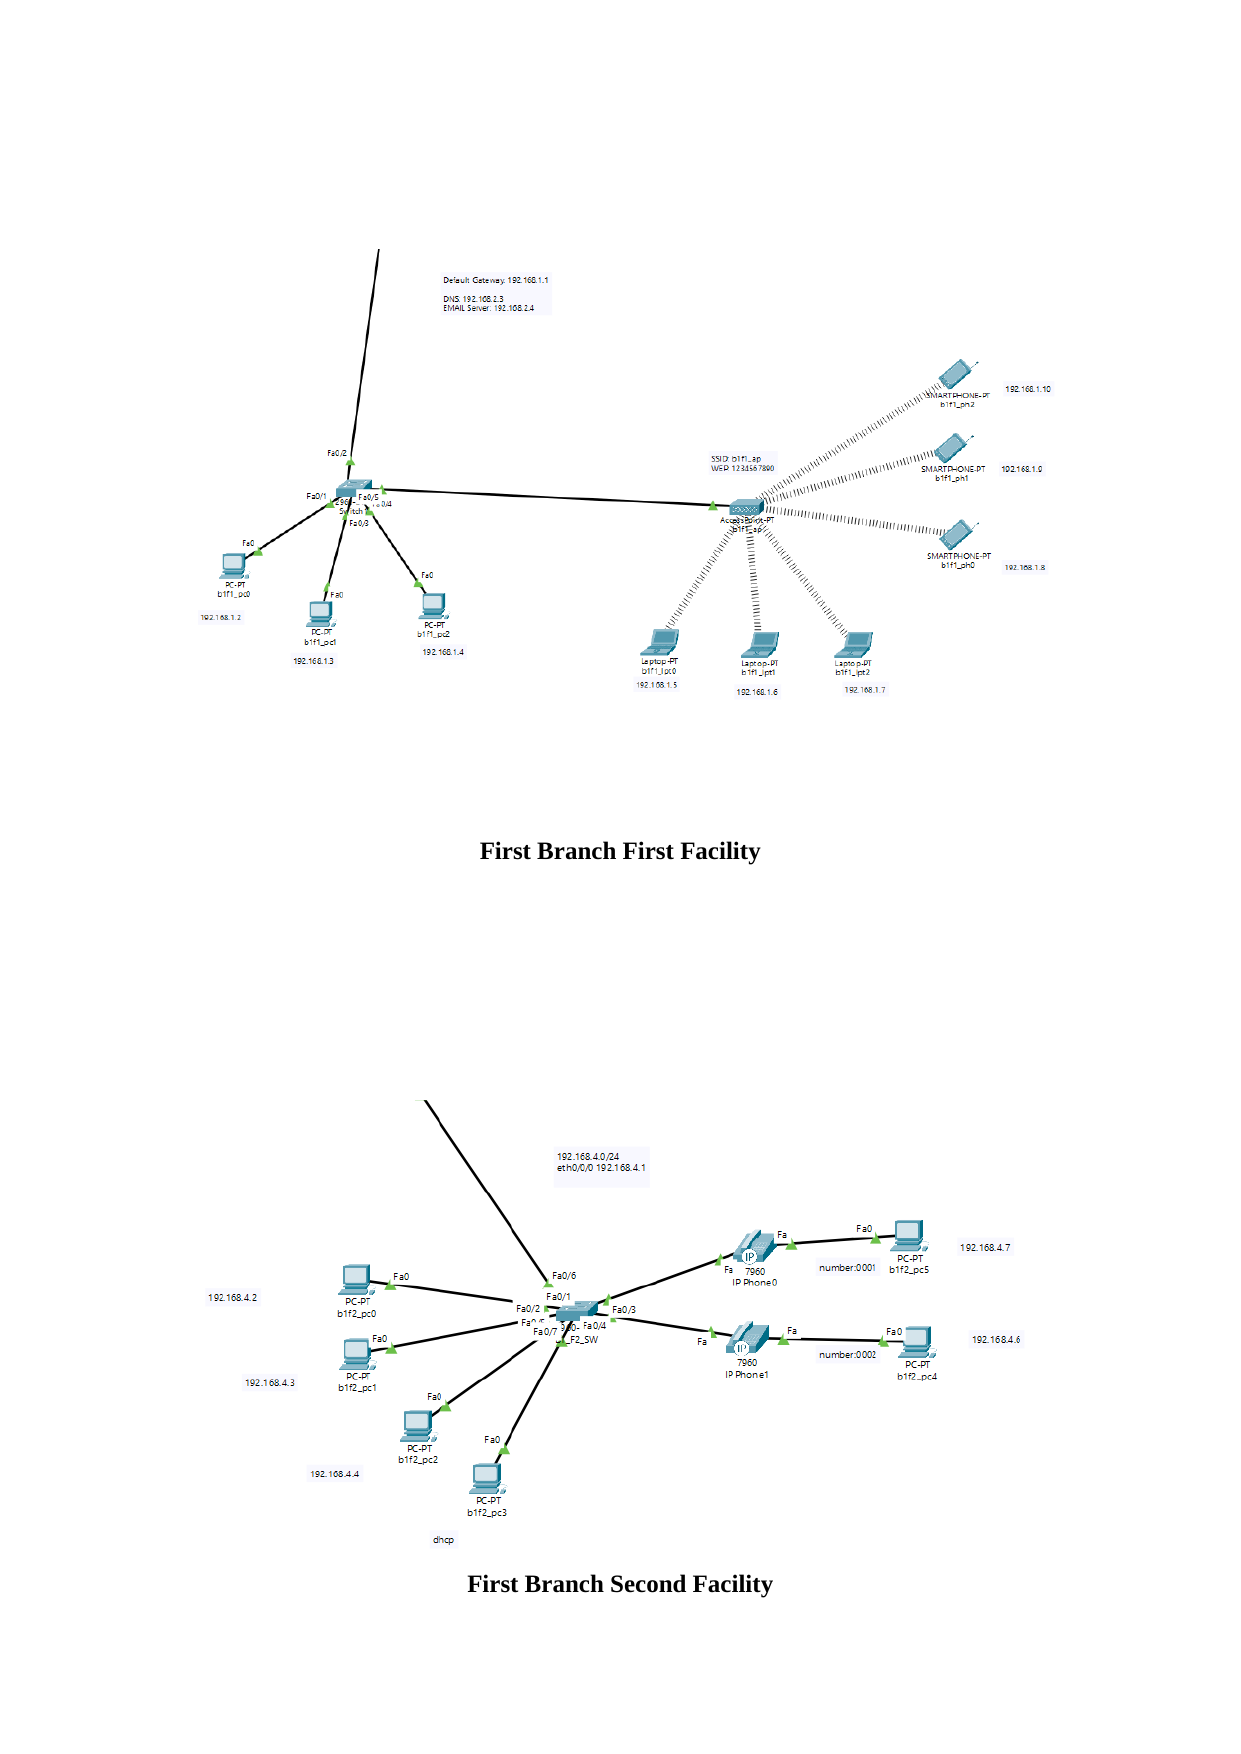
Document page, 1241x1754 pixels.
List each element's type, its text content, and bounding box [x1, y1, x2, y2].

picture [150, 1100, 1091, 1566]
picture [150, 249, 1091, 733]
text First Branch First Facility [150, 836, 1090, 864]
text First Branch Second Facility [150, 1569, 1090, 1598]
